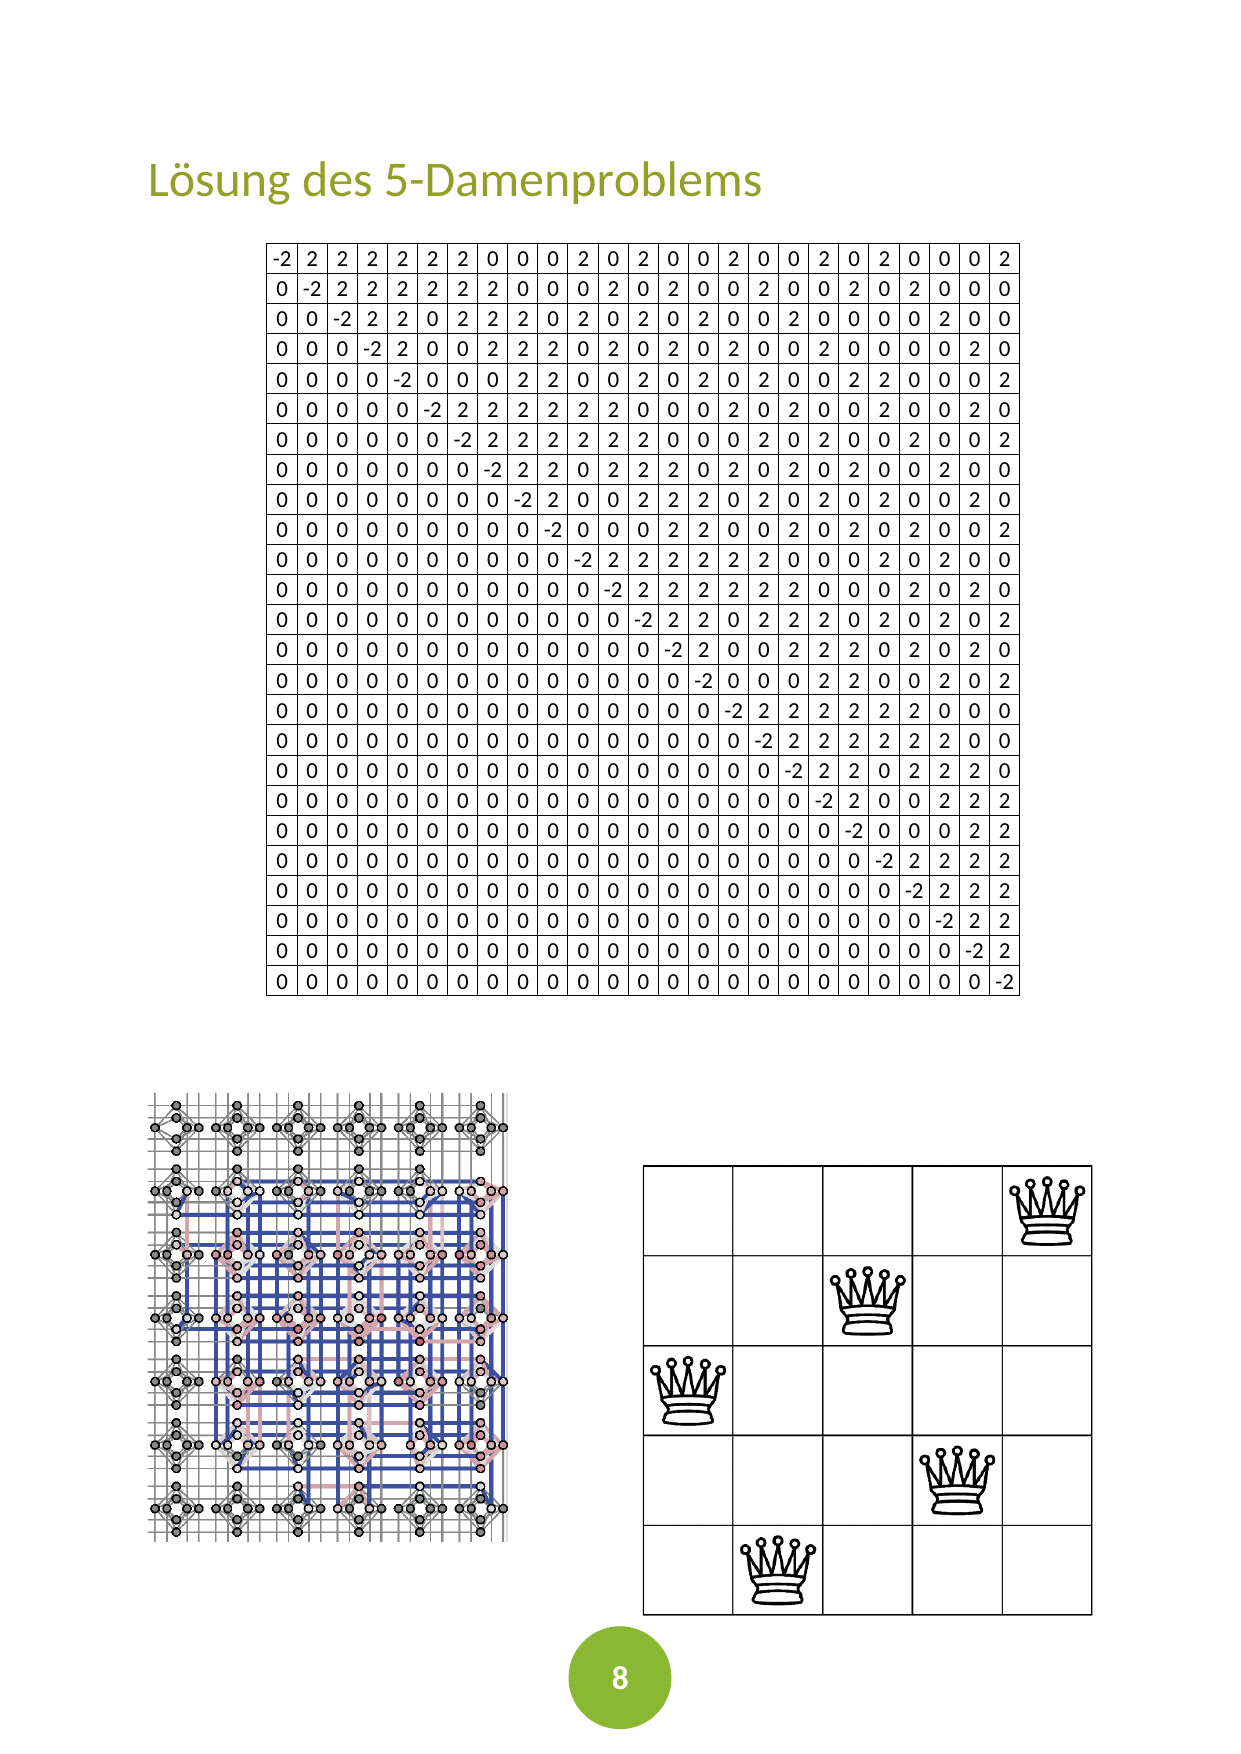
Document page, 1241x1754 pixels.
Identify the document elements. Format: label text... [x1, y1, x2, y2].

subtitle Lösung des 5-Damenproblems [148, 148, 1093, 209]
picture [147, 1093, 514, 1542]
picture [642, 1165, 1093, 1616]
